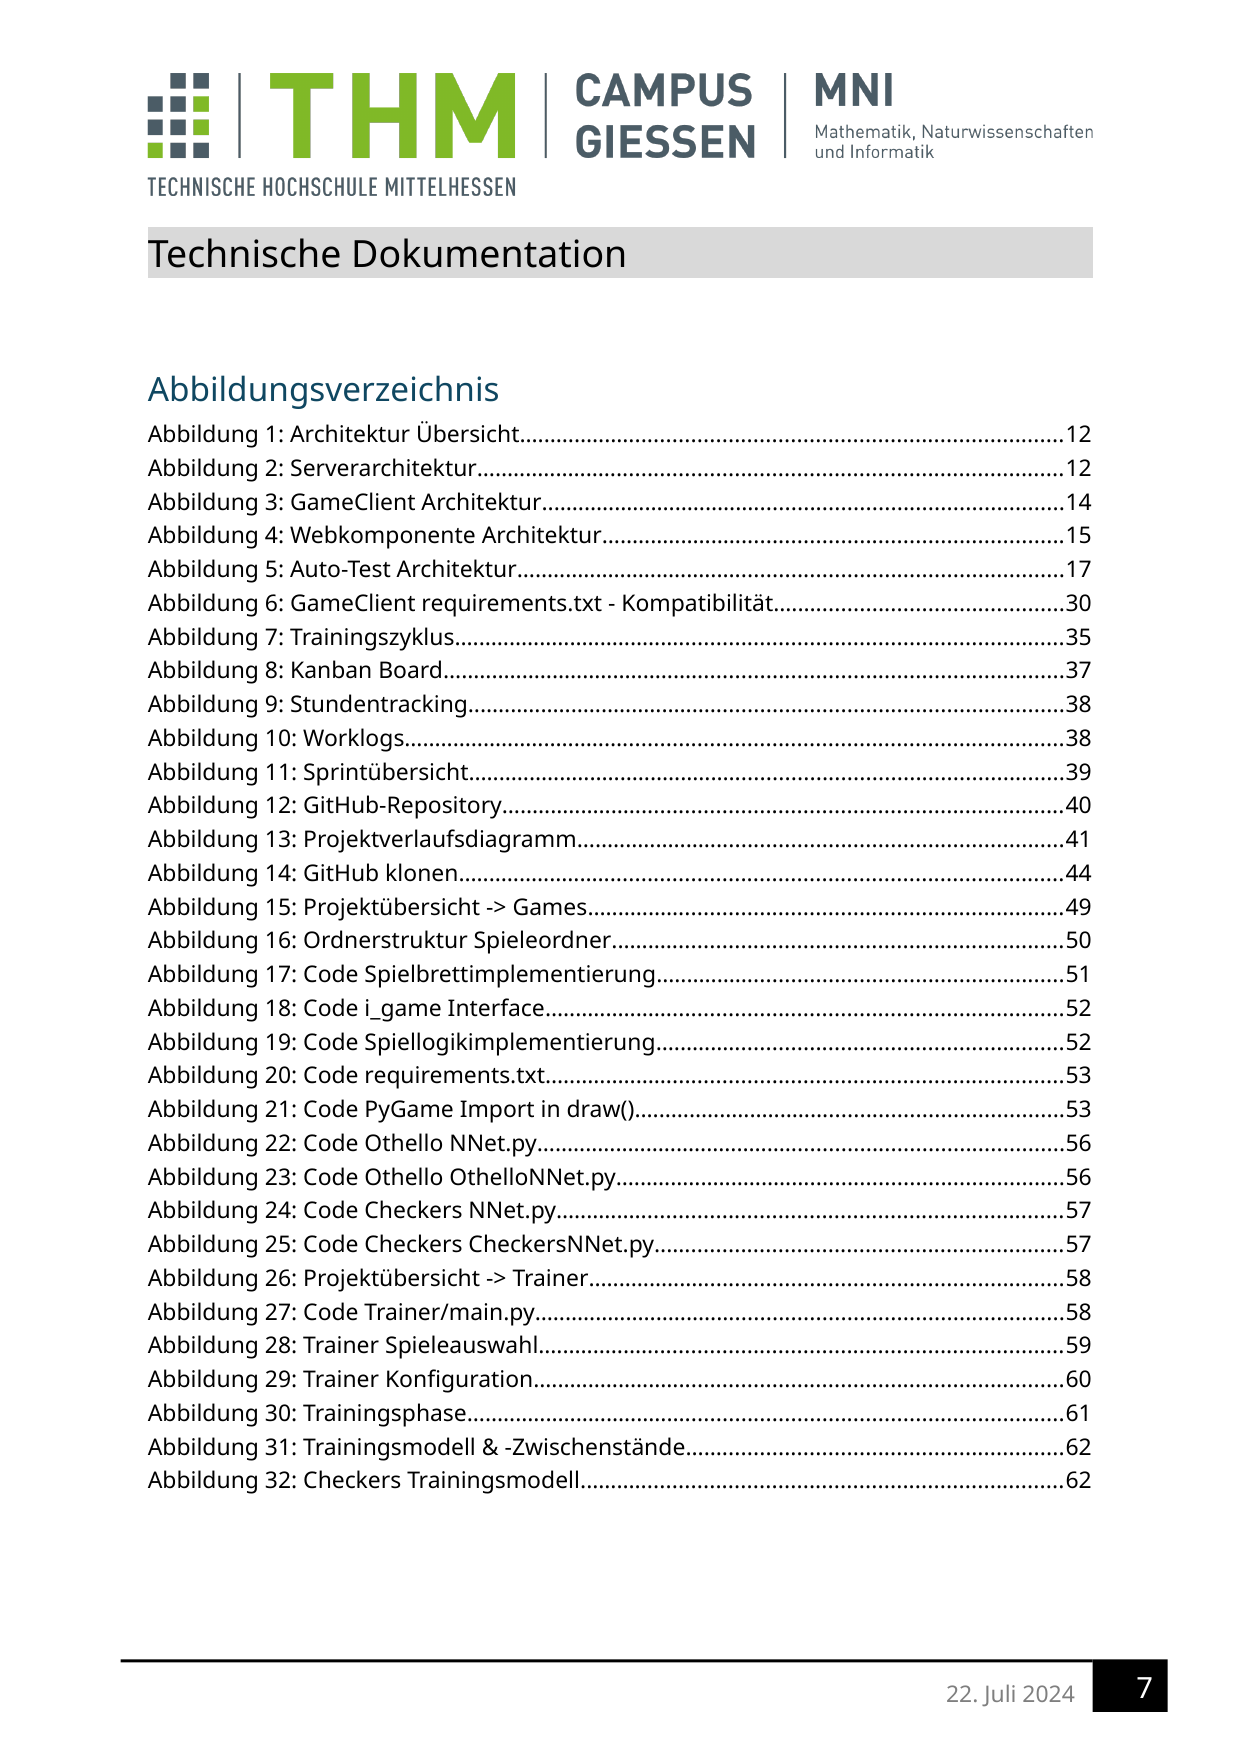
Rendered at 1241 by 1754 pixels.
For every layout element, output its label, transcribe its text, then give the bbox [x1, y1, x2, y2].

text Abbildung 30: Trainingsphase 61 [148, 1397, 1093, 1428]
text Abbildung 27: Code Trainer/main.py 58 [148, 1295, 1093, 1327]
picture [147, 73, 1093, 196]
text Abbildung 7: Trainingszyklus 35 [148, 620, 1093, 652]
subtitle Abbildungsverzeichnis [148, 366, 1093, 411]
text Abbildung 23: Code Othello OthelloNNet.py 56 [148, 1160, 1093, 1192]
text Abbildung 3: GameClient Architektur 14 [148, 485, 1093, 517]
text Abbildung 17: Code Spielbrettimplementierung 51 [148, 958, 1093, 989]
text Abbildung 12: GitHub-Repository 40 [148, 789, 1093, 820]
text Abbildung 10: Worklogs 38 [148, 722, 1093, 753]
text Abbildung 19: Code Spiellogikimplementierung 52 [148, 1025, 1093, 1057]
text Abbildung 6: GameClient requirements.txt - Kompatibilität 30 [148, 587, 1093, 618]
text Abbildung 31: Trainingsmodell & -Zwischenstände 62 [148, 1430, 1093, 1462]
text Abbildung 2: Serverarchitektur 12 [148, 452, 1093, 483]
text Abbildung 5: Auto-Test Architektur 17 [148, 553, 1093, 584]
text Abbildung 25: Code Checkers CheckersNNet.py 57 [148, 1228, 1093, 1259]
text Abbildung 28: Trainer Spieleauswahl 59 [148, 1329, 1093, 1360]
text Abbildung 26: Projektübersicht -> Trainer 58 [148, 1262, 1093, 1293]
text Abbildung 22: Code Othello NNet.py 56 [148, 1127, 1093, 1158]
text Abbildung 11: Sprintübersicht 39 [148, 755, 1093, 787]
text Abbildung 14: GitHub klonen 44 [148, 857, 1093, 888]
text Abbildung 9: Stundentracking 38 [148, 688, 1093, 719]
text Abbildung 20: Code requirements.txt 53 [148, 1059, 1093, 1090]
text Abbildung 15: Projektübersicht -> Games 49 [148, 890, 1093, 922]
text Abbildung 18: Code i_game Interface 52 [148, 992, 1093, 1023]
text Abbildung 4: Webkomponente Architektur 15 [148, 519, 1093, 550]
text Abbildung 8: Kanban Board 37 [148, 654, 1093, 685]
text Abbildung 24: Code Checkers NNet.py 57 [148, 1194, 1093, 1225]
text Abbildung 13: Projektverlaufsdiagramm 41 [148, 823, 1093, 854]
text Abbildung 16: Ordnerstruktur Spieleordner 50 [148, 924, 1093, 955]
text Abbildung 32: Checkers Trainingsmodell 62 [148, 1464, 1093, 1495]
text Abbildung 29: Trainer Konfiguration 60 [148, 1363, 1093, 1394]
text Abbildung 1: Architektur Übersicht 12 [148, 418, 1093, 449]
text Abbildung 21: Code PyGame Import in draw() 53 [148, 1093, 1093, 1124]
